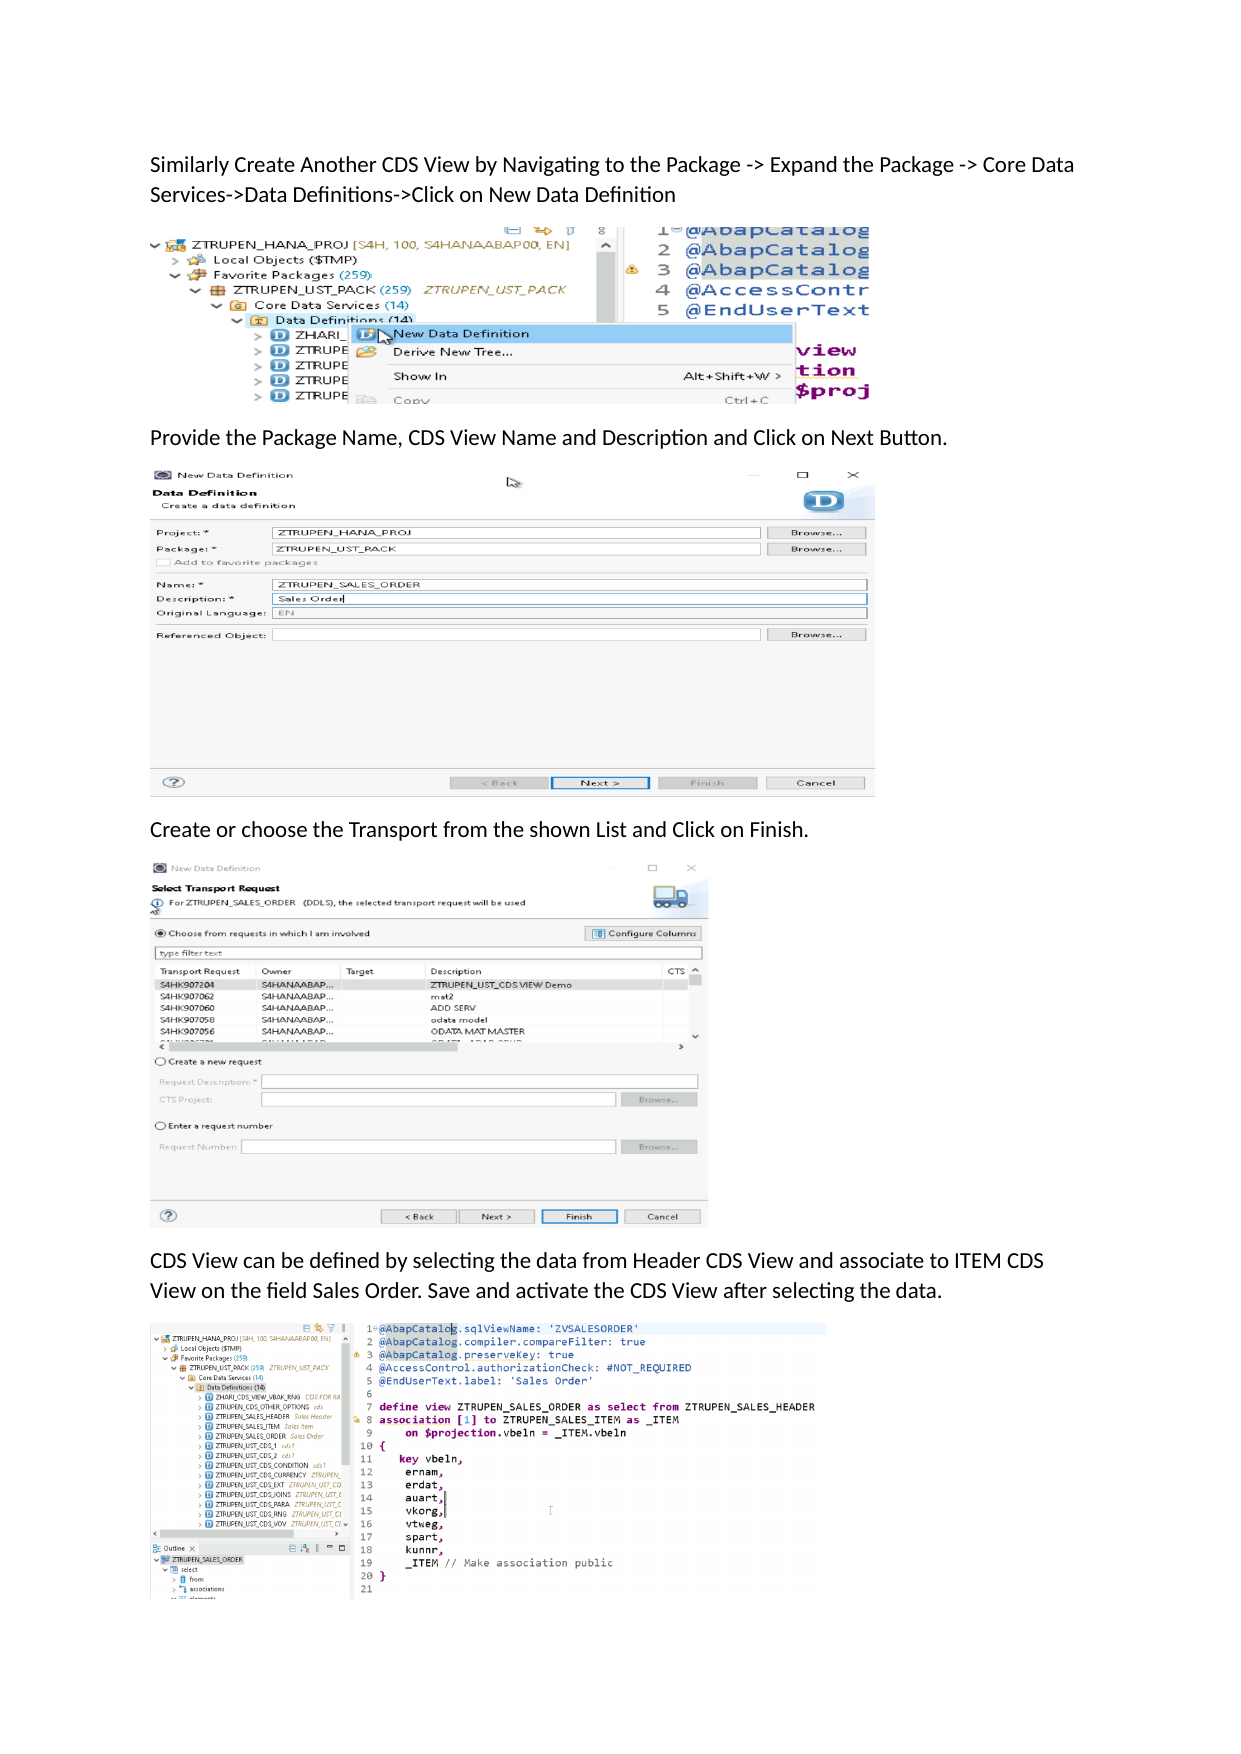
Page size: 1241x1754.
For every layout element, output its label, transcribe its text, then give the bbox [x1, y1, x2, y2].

text Provide the Package Name, CDS View Name and Description and Click on Next Button. [150, 423, 1090, 451]
text Create or choose the Transport from the shown List and Click on Finish. [150, 815, 1090, 843]
picture [150, 1323, 827, 1599]
picture [150, 227, 869, 404]
picture [150, 862, 709, 1228]
text CDS View can be defined by selecting the data from Header CDS View and associate to ITEM CDS View on the field Sales Order. Save and activate the CDS View after selecting the data. [150, 1246, 1090, 1304]
text Similarly Create Another CDS View by Navigating to the Package -> Expand the Package -> Core Data Services->Data Definitions->Click on New Data Definition [150, 150, 1090, 208]
picture [150, 469, 876, 797]
